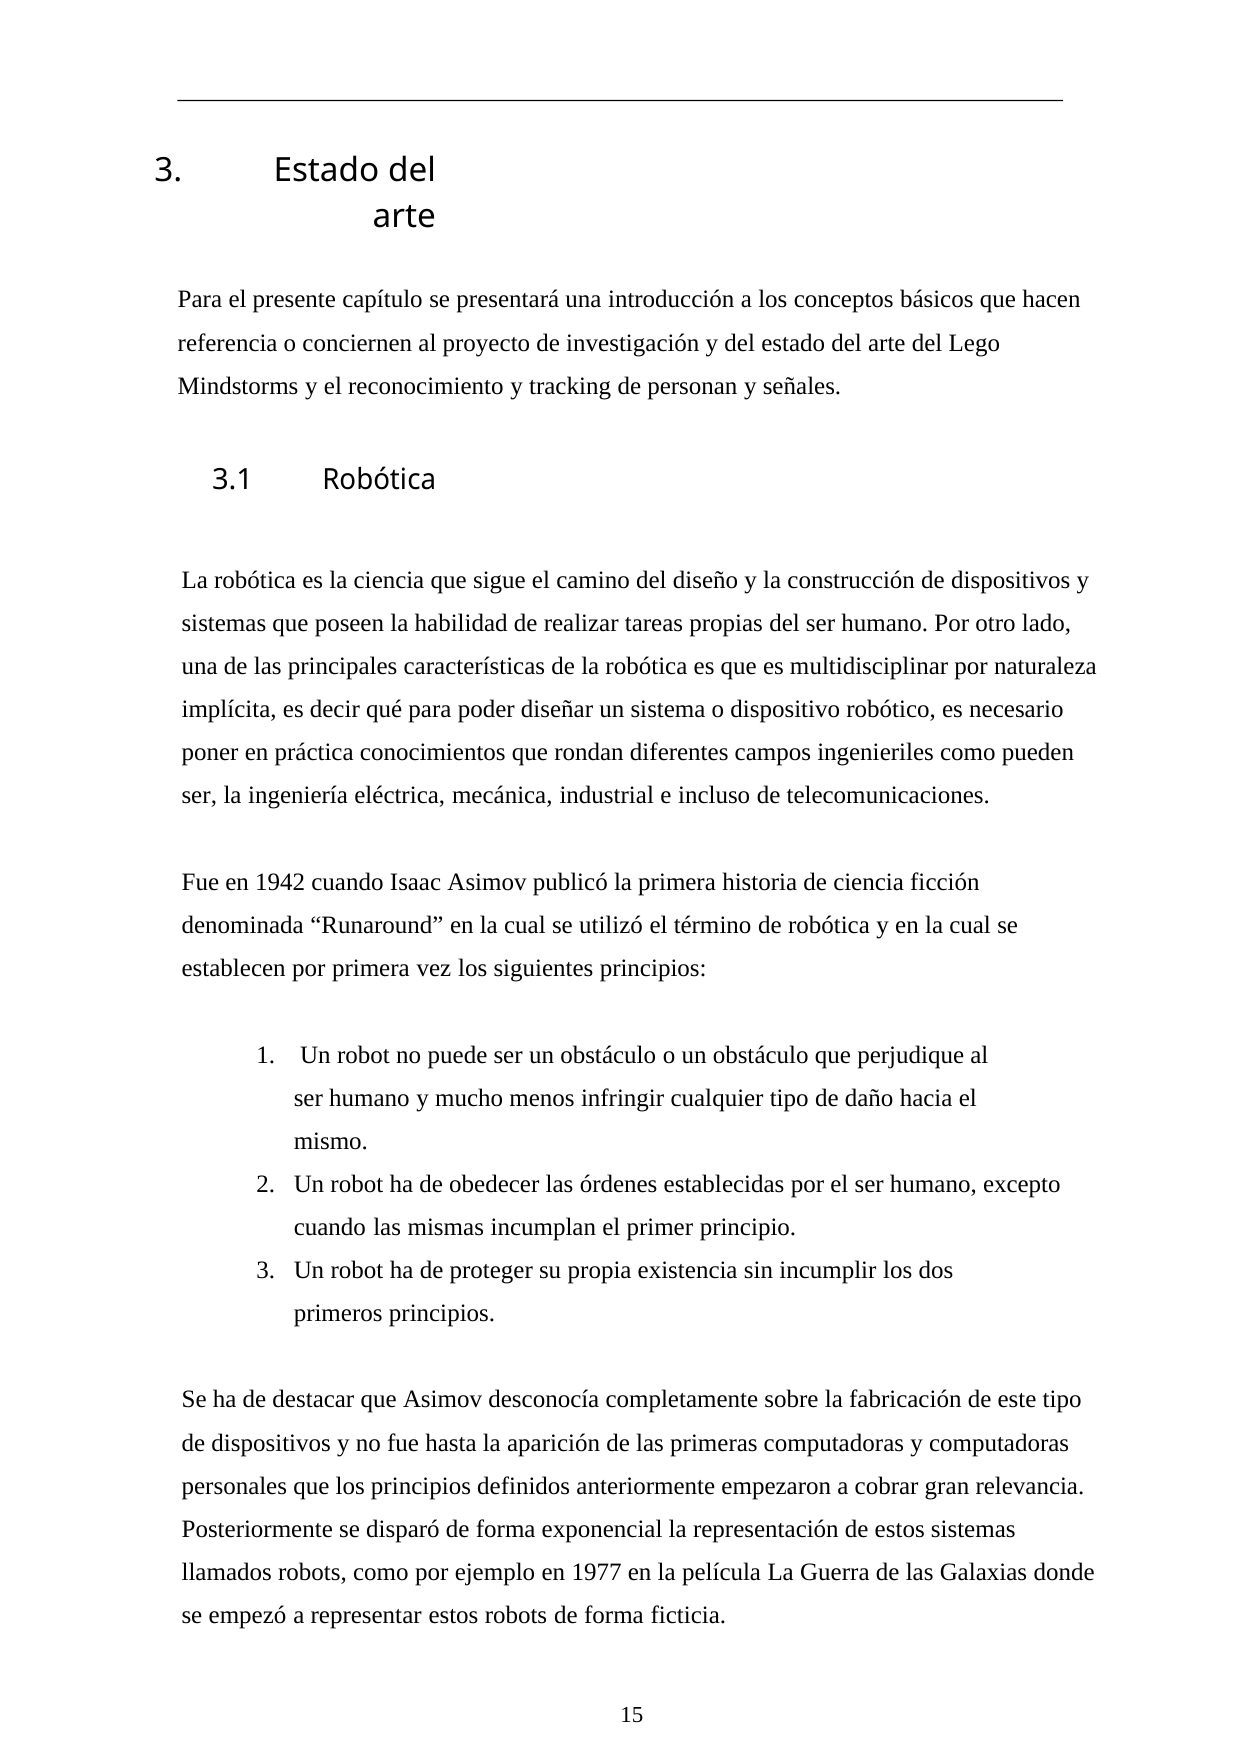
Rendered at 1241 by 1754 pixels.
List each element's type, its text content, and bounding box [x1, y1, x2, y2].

text Fue en 1942 cuando Isaac Asimov publicó la primera historia de ciencia ficción denominada “Runaround” en la cual se utilizó el término de robótica y en la cual se establecen por primera vez los siguientes principios: [181, 867, 1092, 982]
subtitle Robótica [96, 458, 436, 498]
text Se ha de destacar que Asimov desconocía completamente sobre la fabricación de este tipo de dispositivos y no fue hasta la aparición de las primeras computadoras y computadoras personales que los principios definidos anteriormente empezaron a cobrar gran relevancia. Posteriormente se disparó de forma exponencial la representación de estos sistemas llamados robots, como por ejemplo en 1977 en la película La Guerra de las Galaxias donde se empezó a representar estos robots de forma ficticia. [181, 1384, 1099, 1629]
text Para el presente capítulo se presentará una introducción a los conceptos básicos que hacen referencia o conciernen al proyecto de investigación y del estado del arte del Lego Mindstorms y el reconocimiento y tracking de personan y señales. [177, 284, 1092, 400]
list Un robot ha de proteger su propia existencia sin incumplir los dos primeros principios. [256, 1255, 1046, 1327]
list Un robot no puede ser un obstáculo o un obstáculo que perjudique al ser humano y mucho menos infringir cualquier tipo de daño hacia el mismo. [256, 1040, 1022, 1155]
list Un robot ha de obedecer las órdenes establecidas por el ser humano, excepto cuando las mismas incumplan el primer principio. [256, 1169, 1061, 1241]
subtitle Estado del arte [96, 146, 436, 237]
text La robótica es la ciencia que sigue el camino del diseño y la construcción de dispositivos y sistemas que poseen la habilidad de realizar tareas propias del ser humano. Por otro lado, una de las principales características de la robótica es que es multidisciplinar por naturaleza implícita, es decir qué para poder diseñar un sistema o dispositivo robótico, es necesario poner en práctica conocimientos que rondan diferentes campos ingenieriles como pueden ser, la ingeniería eléctrica, mecánica, industrial e incluso de telecomunicaciones. [181, 565, 1099, 809]
